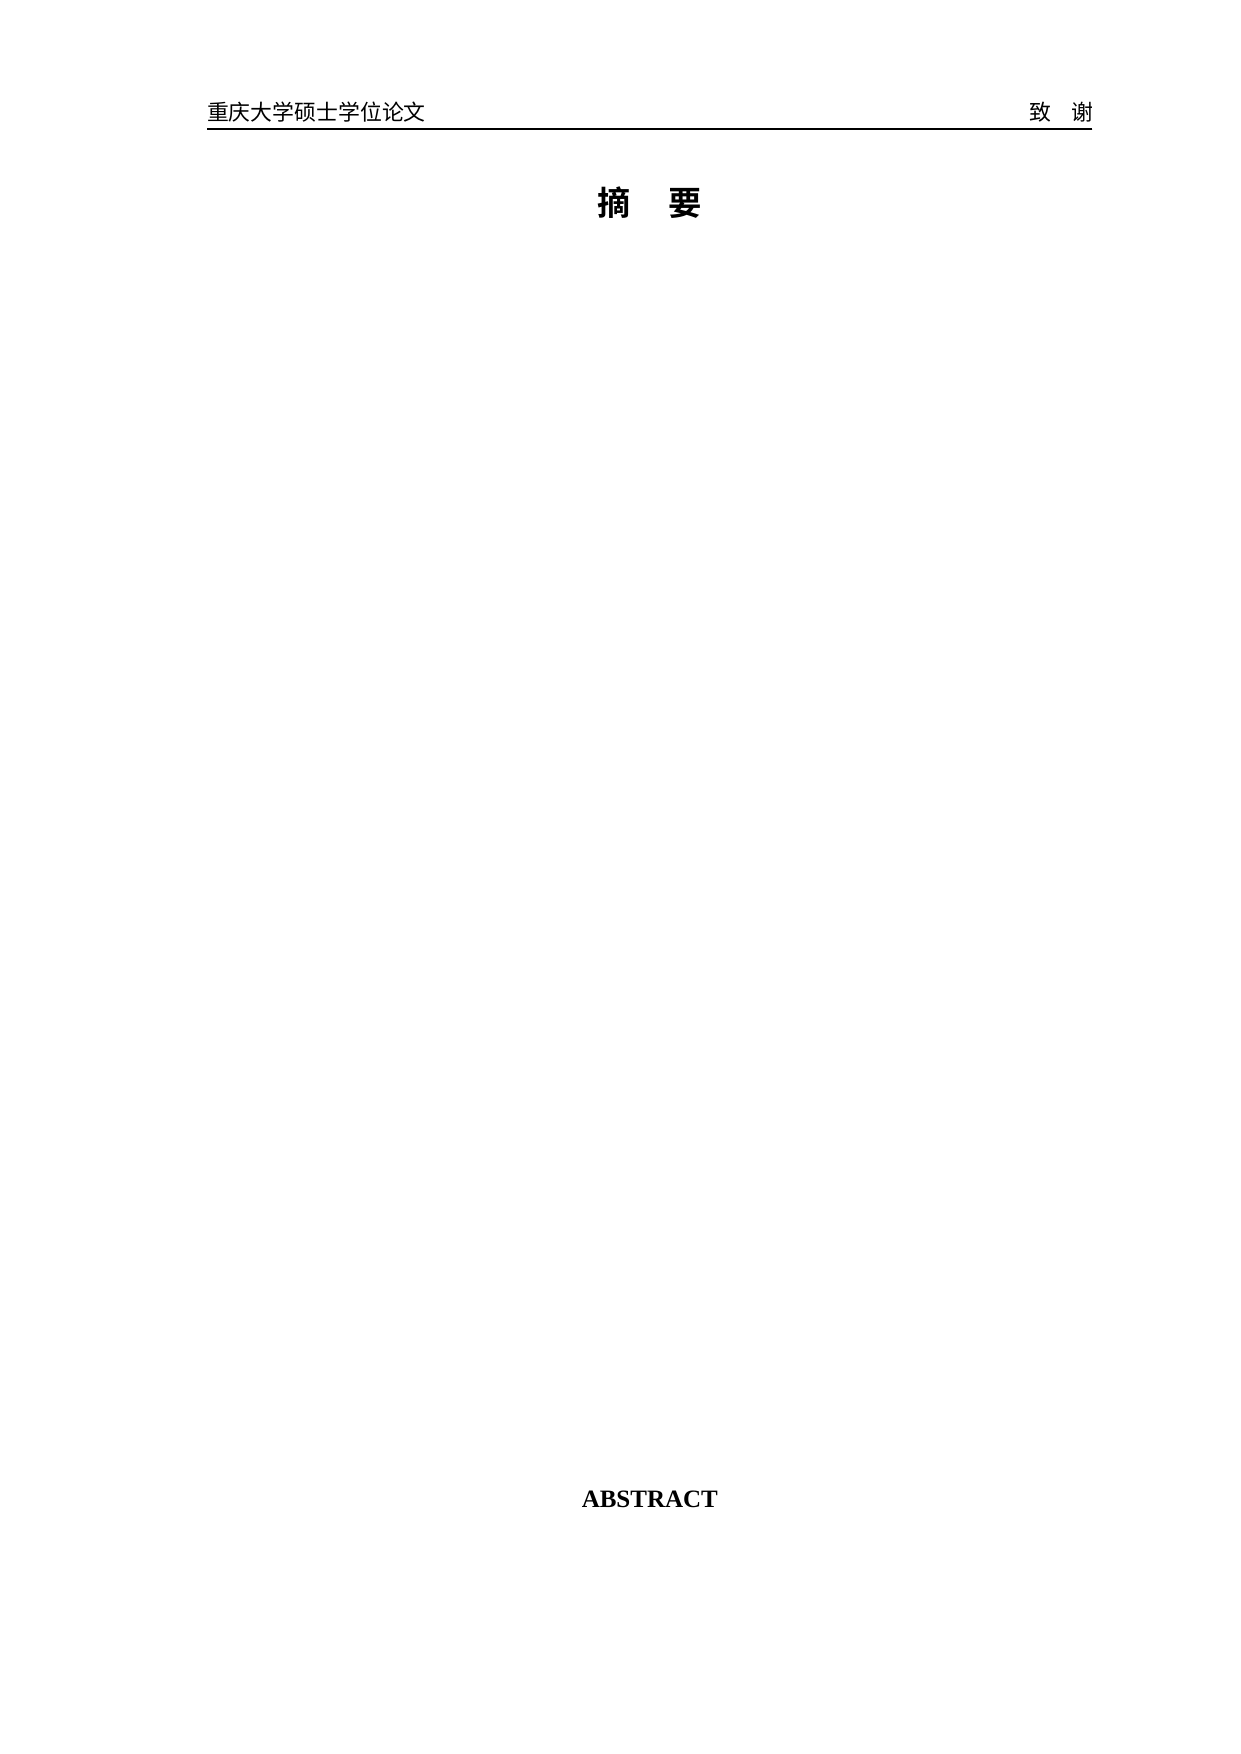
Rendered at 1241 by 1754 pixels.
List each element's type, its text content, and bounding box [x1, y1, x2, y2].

subtitle ABSTRACT [207, 1484, 1092, 1512]
subtitle 摘 要 [207, 177, 1092, 225]
